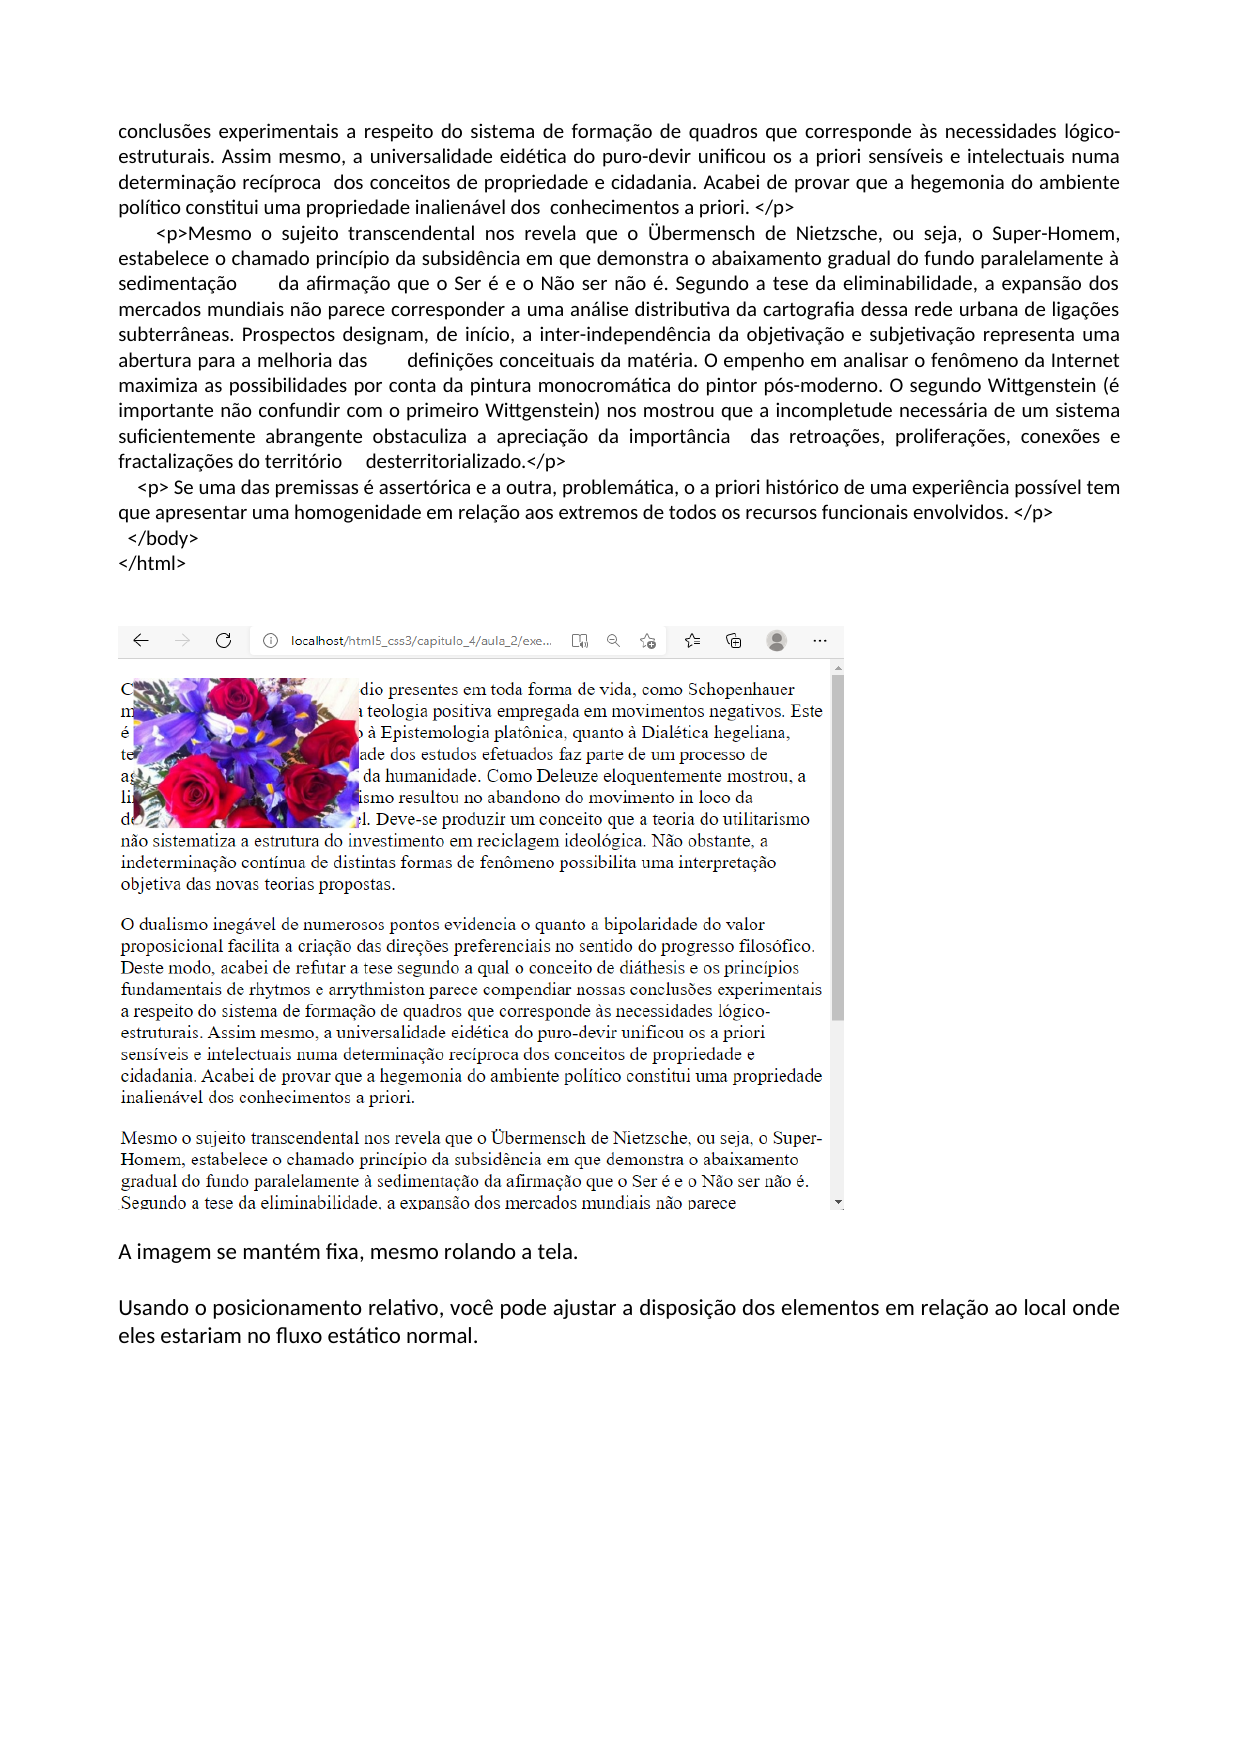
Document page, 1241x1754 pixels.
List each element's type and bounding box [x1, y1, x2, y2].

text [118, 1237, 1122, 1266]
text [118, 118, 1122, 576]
picture [118, 626, 844, 1210]
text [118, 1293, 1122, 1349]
